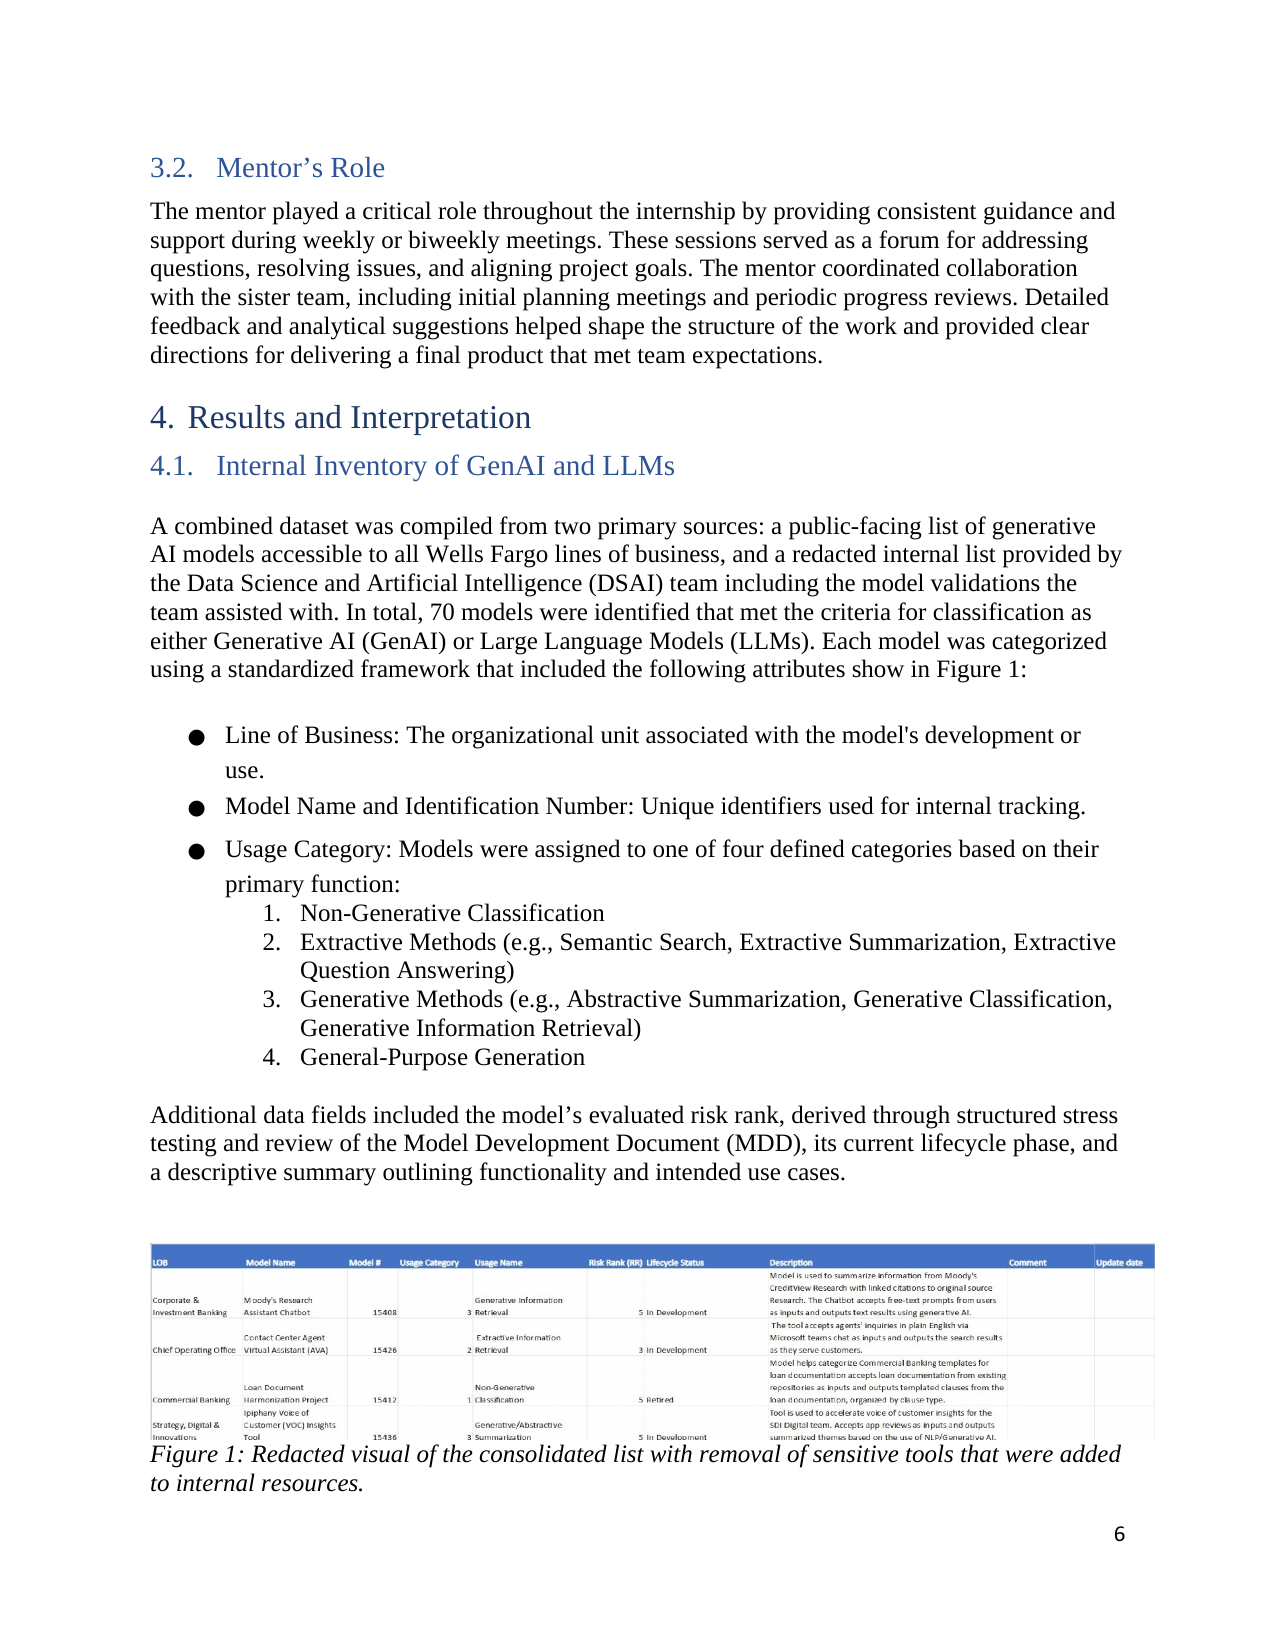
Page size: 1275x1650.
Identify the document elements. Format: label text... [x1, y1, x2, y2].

text Figure 1: Redacted visual of the consolidated list with removal of sensitive tools that were added to internal resources. [150, 1440, 1125, 1497]
list Model Name and Identification Number: Unique identifiers used for internal tracking. [187, 784, 1125, 827]
list Line of Business: The organizational unit associated with the model's development or use. [187, 712, 1125, 784]
text Additional data fields included the model’s evaluated risk rank, derived through structured stress testing and review of the Model Development Document (MDD), its current lifecycle phase, and a descriptive summary outlining functionality and intended use cases. [150, 1100, 1125, 1186]
list Non-Generative Classification [262, 898, 1125, 927]
picture [150, 1243, 1155, 1440]
list Usage Category: Models were assigned to one of four defined categories based on their primary function: [187, 827, 1125, 898]
list Extractive Methods (e.g., Semantic Search, Extractive Summarization, Extractive Question Answering) [262, 927, 1125, 984]
text The mentor played a critical role throughout the internship by providing consistent guidance and support during weekly or biweekly meetings. These sessions served as a forum for addressing questions, resolving issues, and aligning project goals. The mentor coordinated collaboration with the sister team, including initial planning meetings and periodic progress reviews. Detailed feedback and analytical suggestions helped shape the structure of the work and provided clear directions for delivering a final product that met team expectations. [150, 196, 1125, 368]
subtitle Internal Inventory of GenAI and LLMs [150, 448, 1125, 482]
list Generative Methods (e.g., Abstractive Summarization, Generative Classification, Generative Information Retrieval) [262, 984, 1125, 1042]
subtitle Results and Interpretation [150, 397, 1125, 436]
subtitle Mentor’s Role [150, 150, 1125, 183]
text A combined dataset was compiled from two primary sources: a public-facing list of generative AI models accessible to all Wells Fargo lines of business, and a redacted internal list provided by the Data Science and Artificial Intelligence (DSAI) team including the model validations the team assisted with. In total, 70 models were identified that met the criteria for classification as either Generative AI (GenAI) or Large Language Models (LLMs). Each model was categorized using a standardized framework that included the following attributes show in Figure 1: [150, 511, 1125, 683]
list General-Purpose Generation [262, 1042, 1125, 1071]
